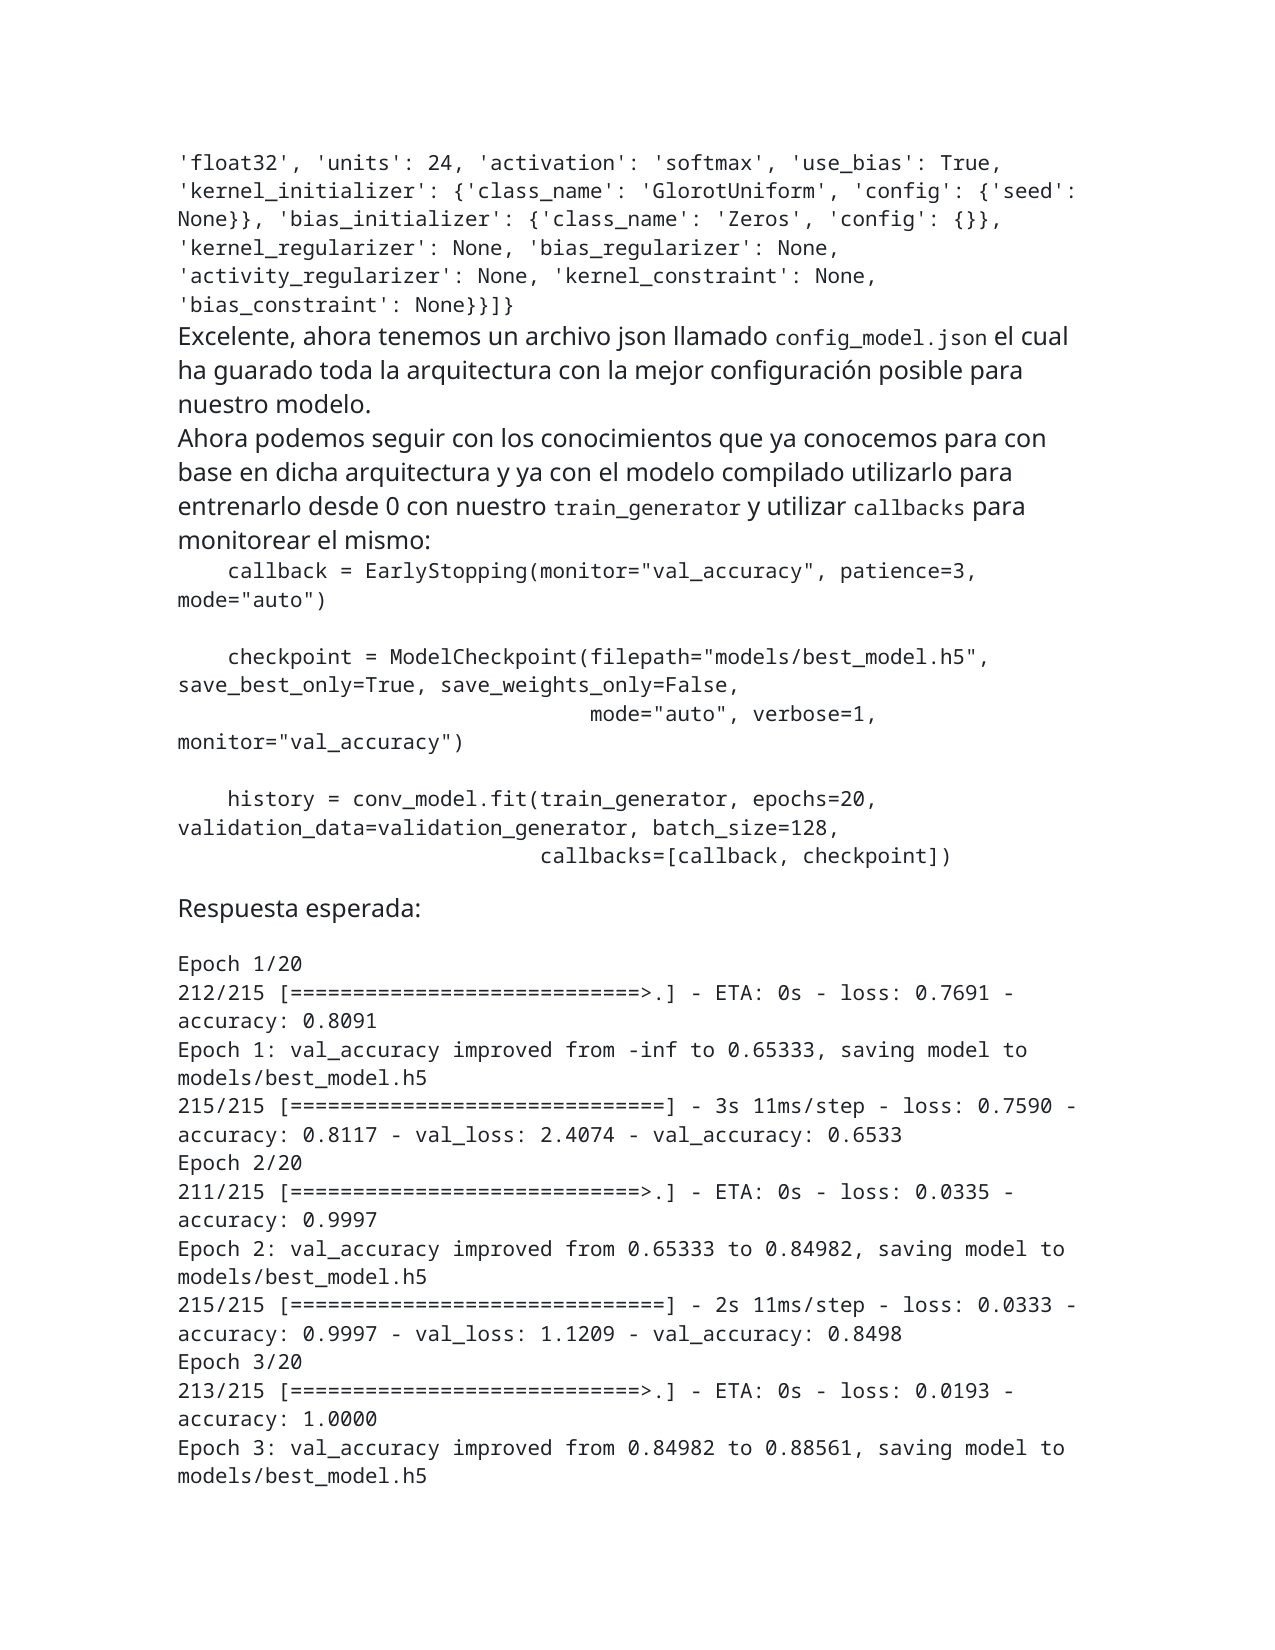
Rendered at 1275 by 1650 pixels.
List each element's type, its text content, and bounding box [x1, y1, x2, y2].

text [177, 148, 1098, 318]
text Respuesta esperada: [177, 890, 1098, 924]
text mode="auto", verbose=1, monitor="val_accuracy") [177, 699, 1098, 756]
text history = conv_model.fit(train_generator, epochs=20, validation_data=validation_generator, batch_size=128, [177, 784, 1098, 841]
text 215/215 [==============================] - 2s 11ms/step - loss: 0.0333 - accuracy: 0.9997 - val_loss: 1.1209 - val_accuracy: 0.8498 [177, 1291, 1098, 1347]
text Epoch 3: val_accuracy improved from 0.84982 to 0.88561, saving model to models/best_model.h5 [177, 1433, 1098, 1490]
text Epoch 1: val_accuracy improved from -inf to 0.65333, saving model to models/best_model.h5 [177, 1035, 1098, 1092]
text 211/215 [============================>.] - ETA: 0s - loss: 0.0335 - accuracy: 0.9997 [177, 1177, 1098, 1234]
text Epoch 2/20 [177, 1148, 1098, 1177]
text 213/215 [============================>.] - ETA: 0s - loss: 0.0193 - accuracy: 1.0000 [177, 1376, 1098, 1433]
text Epoch 3/20 [177, 1347, 1098, 1376]
text callback = EarlyStopping(monitor="val_accuracy", patience=3, mode="auto") [177, 557, 1098, 613]
text 215/215 [==============================] - 3s 11ms/step - loss: 0.7590 - accuracy: 0.8117 - val_loss: 2.4074 - val_accuracy: 0.6533 [177, 1092, 1098, 1148]
text Excelente, ahora tenemos un archivo json llamado config_model.json el cual ha guarado toda la arquitectura con la mejor configuración posible para nuestro modelo. [177, 318, 1098, 420]
text Epoch 1/20 [177, 949, 1098, 978]
text 212/215 [============================>.] - ETA: 0s - loss: 0.7691 - accuracy: 0.8091 [177, 978, 1098, 1035]
text checkpoint = ModelCheckpoint(filepath="models/best_model.h5", save_best_only=True, save_weights_only=False, [177, 642, 1098, 699]
text callbacks=[callback, checkpoint]) [177, 841, 1098, 869]
text Ahora podemos seguir con los conocimientos que ya conocemos para con base en dicha arquitectura y ya con el modelo compilado utilizarlo para entrenarlo desde 0 con nuestro train_generator y utilizar callbacks para monitorear el mismo: [177, 420, 1098, 557]
text Epoch 2: val_accuracy improved from 0.65333 to 0.84982, saving model to models/best_model.h5 [177, 1234, 1098, 1291]
